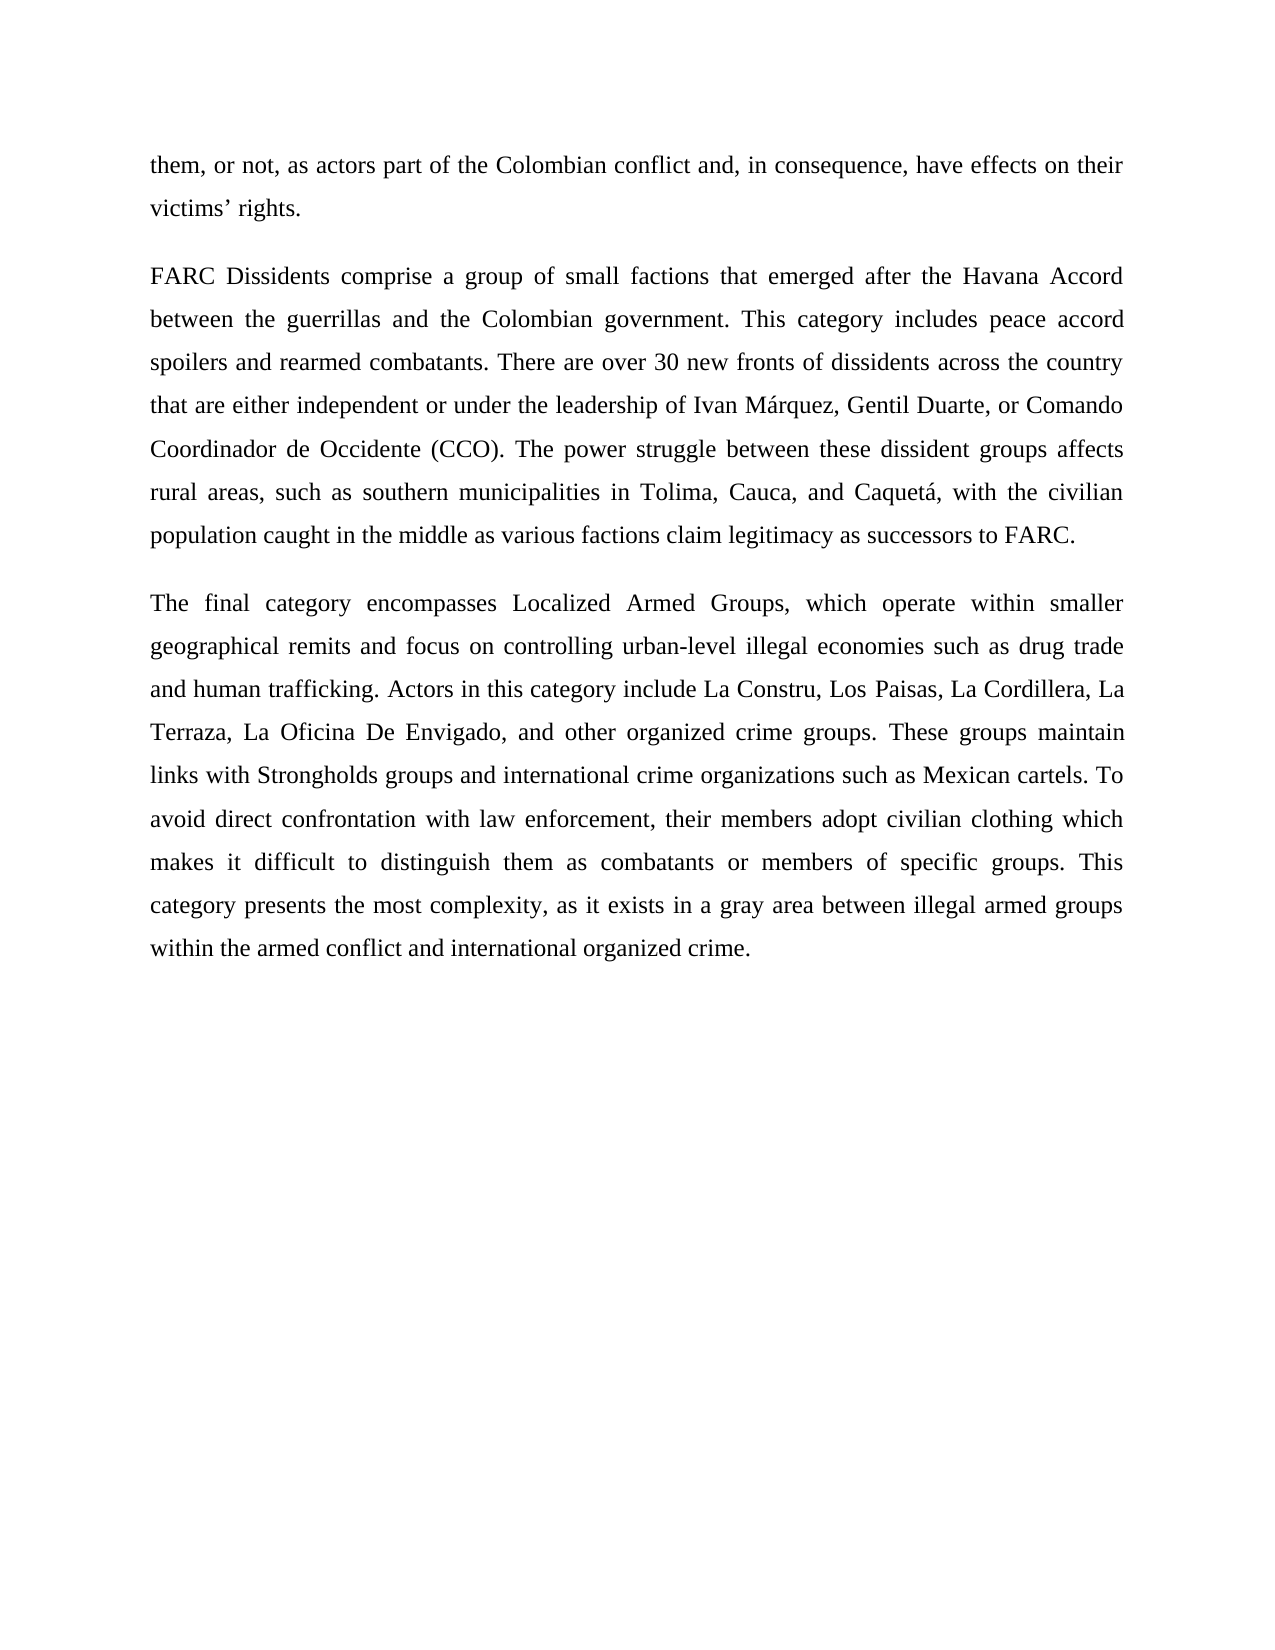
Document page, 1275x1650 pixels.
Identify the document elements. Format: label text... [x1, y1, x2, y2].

text The final category encompasses Localized Armed Groups, which operate within smaller geographical remits and focus on controlling urban-level illegal economies such as drug trade and human trafficking. Actors in this category include La Constru, Los Paisas, La Cordillera, La Terraza, La Oficina De Envigado, and other organized crime groups. These groups maintain links with Strongholds groups and international crime organizations such as Mexican cartels. To avoid direct confrontation with law enforcement, their members adopt civilian clothing which makes it difficult to distinguish them as combatants or members of specific groups. This category presents the most complexity, as it exists in a gray area between illegal armed groups within the armed conflict and international organized crime. [150, 588, 1125, 962]
text FARC Dissidents comprise a group of small factions that emerged after the Havana Accord between the guerrillas and the Colombian government. This category includes peace accord spoilers and rearmed combatants. There are over 30 new fronts of dissidents across the country that are either independent or under the leadership of Ivan Márquez, Gentil Duarte, or Comando Coordinador de Occidente (CCO). The power struggle between these dissident groups affects rural areas, such as southern municipalities in Tolima, Cauca, and Caquetá, with the civilian population caught in the middle as various factions claim legitimacy as successors to FARC. [150, 261, 1125, 549]
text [150, 150, 1125, 222]
